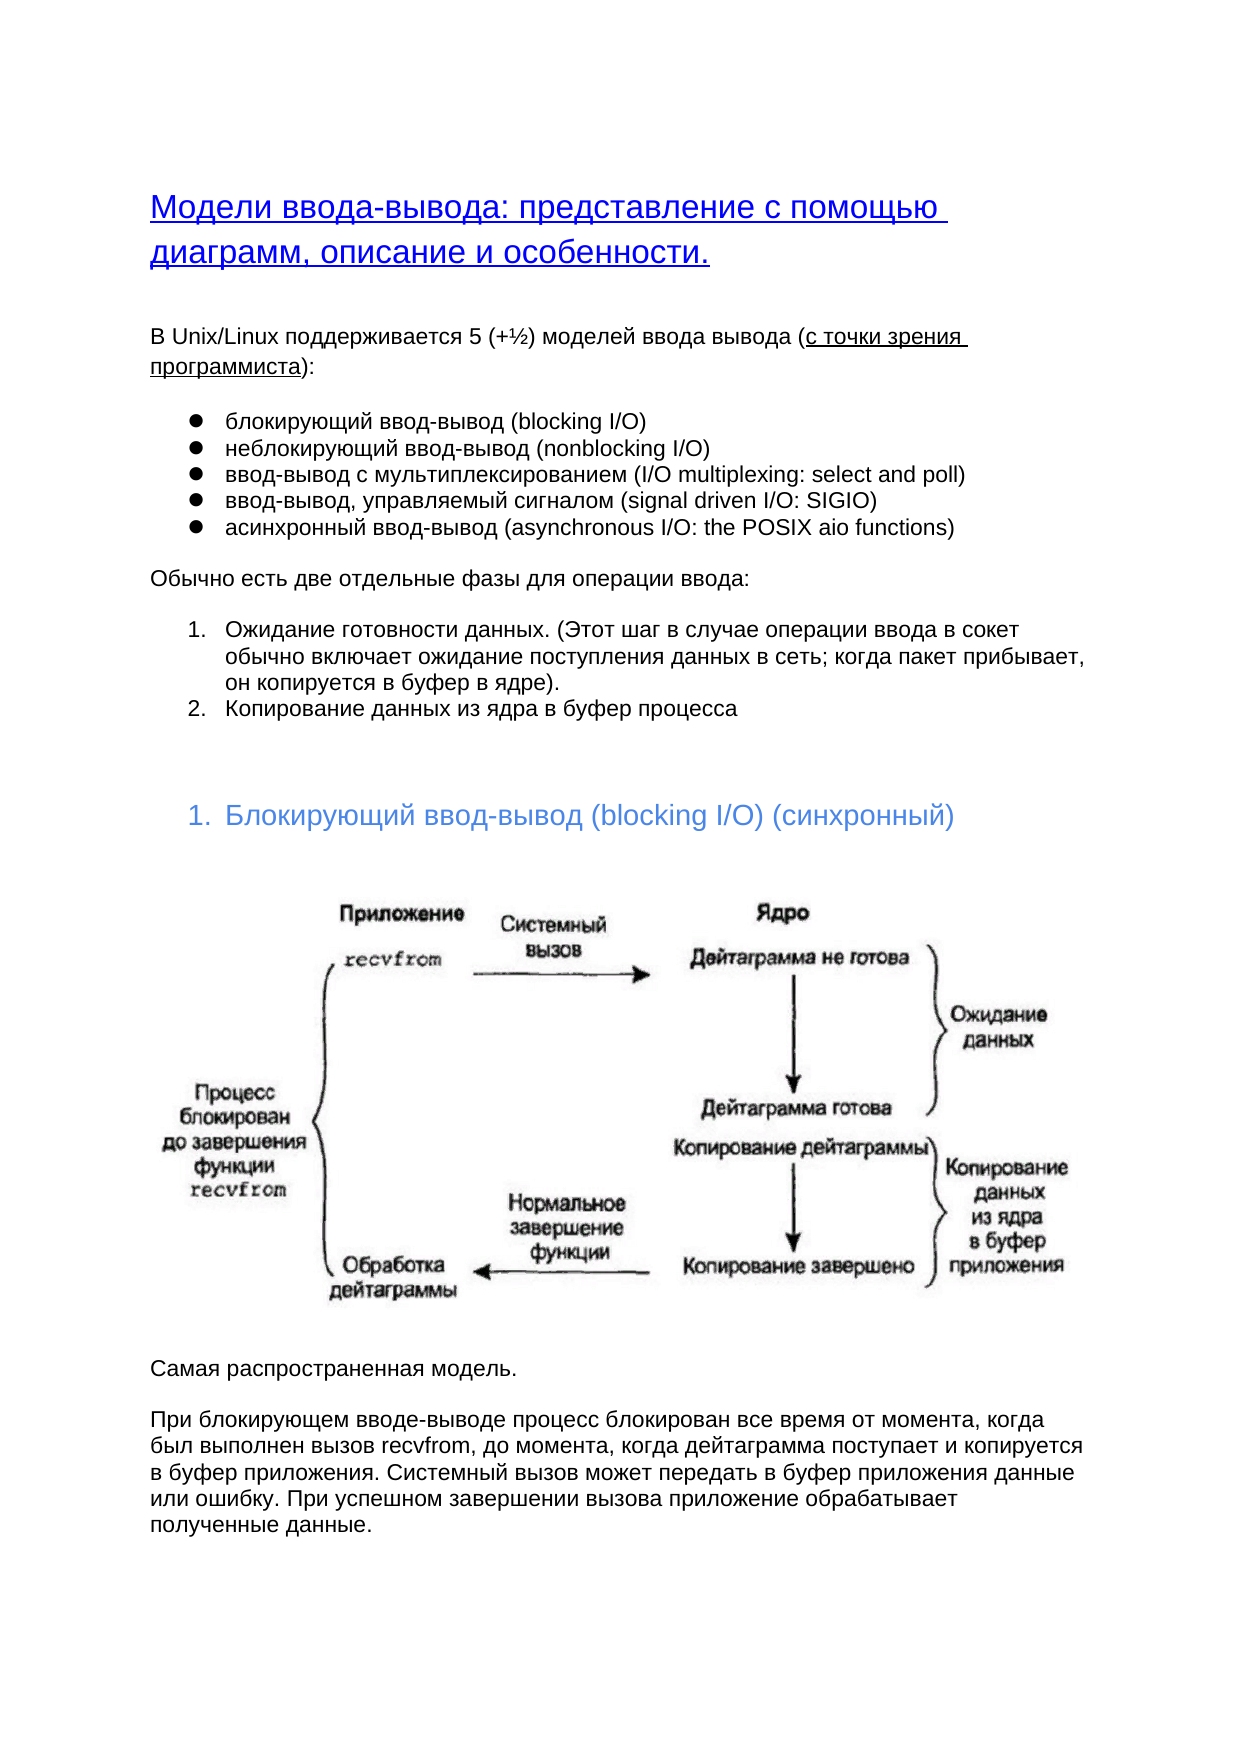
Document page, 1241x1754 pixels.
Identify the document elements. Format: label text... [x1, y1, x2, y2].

text Обычно есть две отдельные фазы для операции ввода: [150, 565, 1090, 591]
list Ожидание готовности данных. (Этот шаг в случае операции ввода в сокет обычно включает ожидание поступления данных в сеть; когда пакет прибывает, он копируется в буфер в ядре). [187, 616, 1090, 695]
list неблокирующий ввод-вывод (nonblocking I/O) [187, 434, 1090, 461]
text В Unix/Linux поддерживается 5 (+½) моделей ввода вывода (с точки зрения программиста): [150, 323, 1090, 379]
subtitle Блокирующий ввод-вывод (blocking I/O) (синхронный) [187, 798, 1090, 832]
list ввод-вывод, управляемый сигналом (signal driven I/O: SIGIO) [187, 487, 1090, 513]
list ввод-вывод с мультиплексированием (I/O multiplexing: select and poll) [187, 461, 1090, 487]
picture [150, 856, 1091, 1330]
list Копирование данных из ядра в буфер процесса [187, 695, 1090, 722]
text Самая распространенная модель. [150, 1354, 1090, 1381]
subtitle Модели ввода-вывода: представление с помощью диаграмм, описание и особенности. [150, 187, 1090, 270]
text При блокирующем вводе-выводе процесс блокирован все время от момента, когда был выполнен вызов recvfrom, до момента, когда дейтаграмма поступает и копируется в буфер приложения. Системный вызов может передать в буфер приложения данные или ошибку. При успешном завершении вызова приложение обрабатывает полученные данные. [150, 1406, 1090, 1538]
list асинхронный ввод-вывод (asynchronous I/O: the POSIX aio functions) [187, 513, 1090, 540]
list блокирующий ввод-вывод (blocking I/O) [187, 408, 1090, 434]
